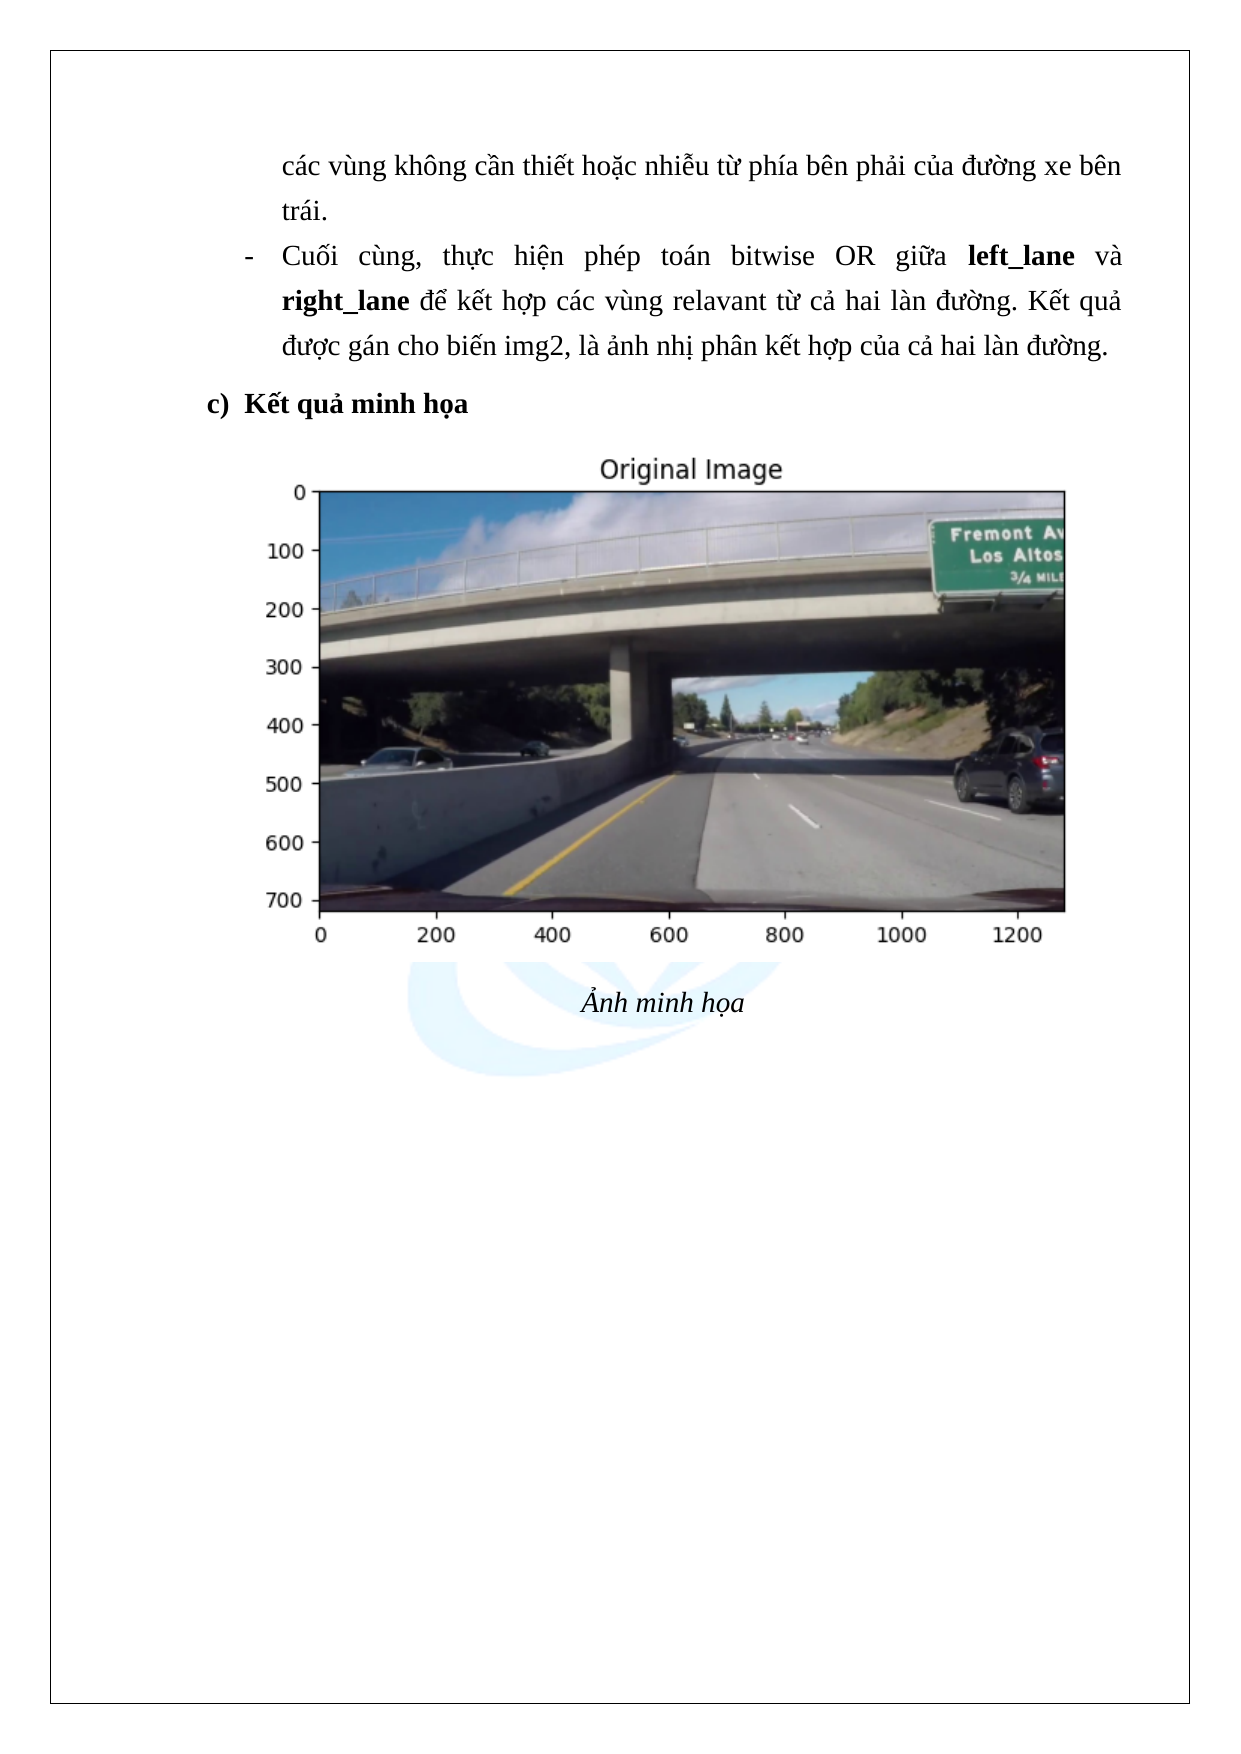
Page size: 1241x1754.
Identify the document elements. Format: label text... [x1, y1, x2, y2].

text Ảnh minh họa [207, 985, 1122, 1019]
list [244, 148, 1122, 226]
picture [250, 443, 1079, 962]
subtitle Kết quả minh họa [207, 386, 1122, 420]
list Cuối cùng, thực hiện phép toán bitwise OR giữa left_lane và right_lane để kết hợp các vùng relavant từ cả hai làn đường. Kết quả được gán cho biến img2, là ảnh nhị phân kết hợp của cả hai làn đường. [244, 238, 1122, 362]
